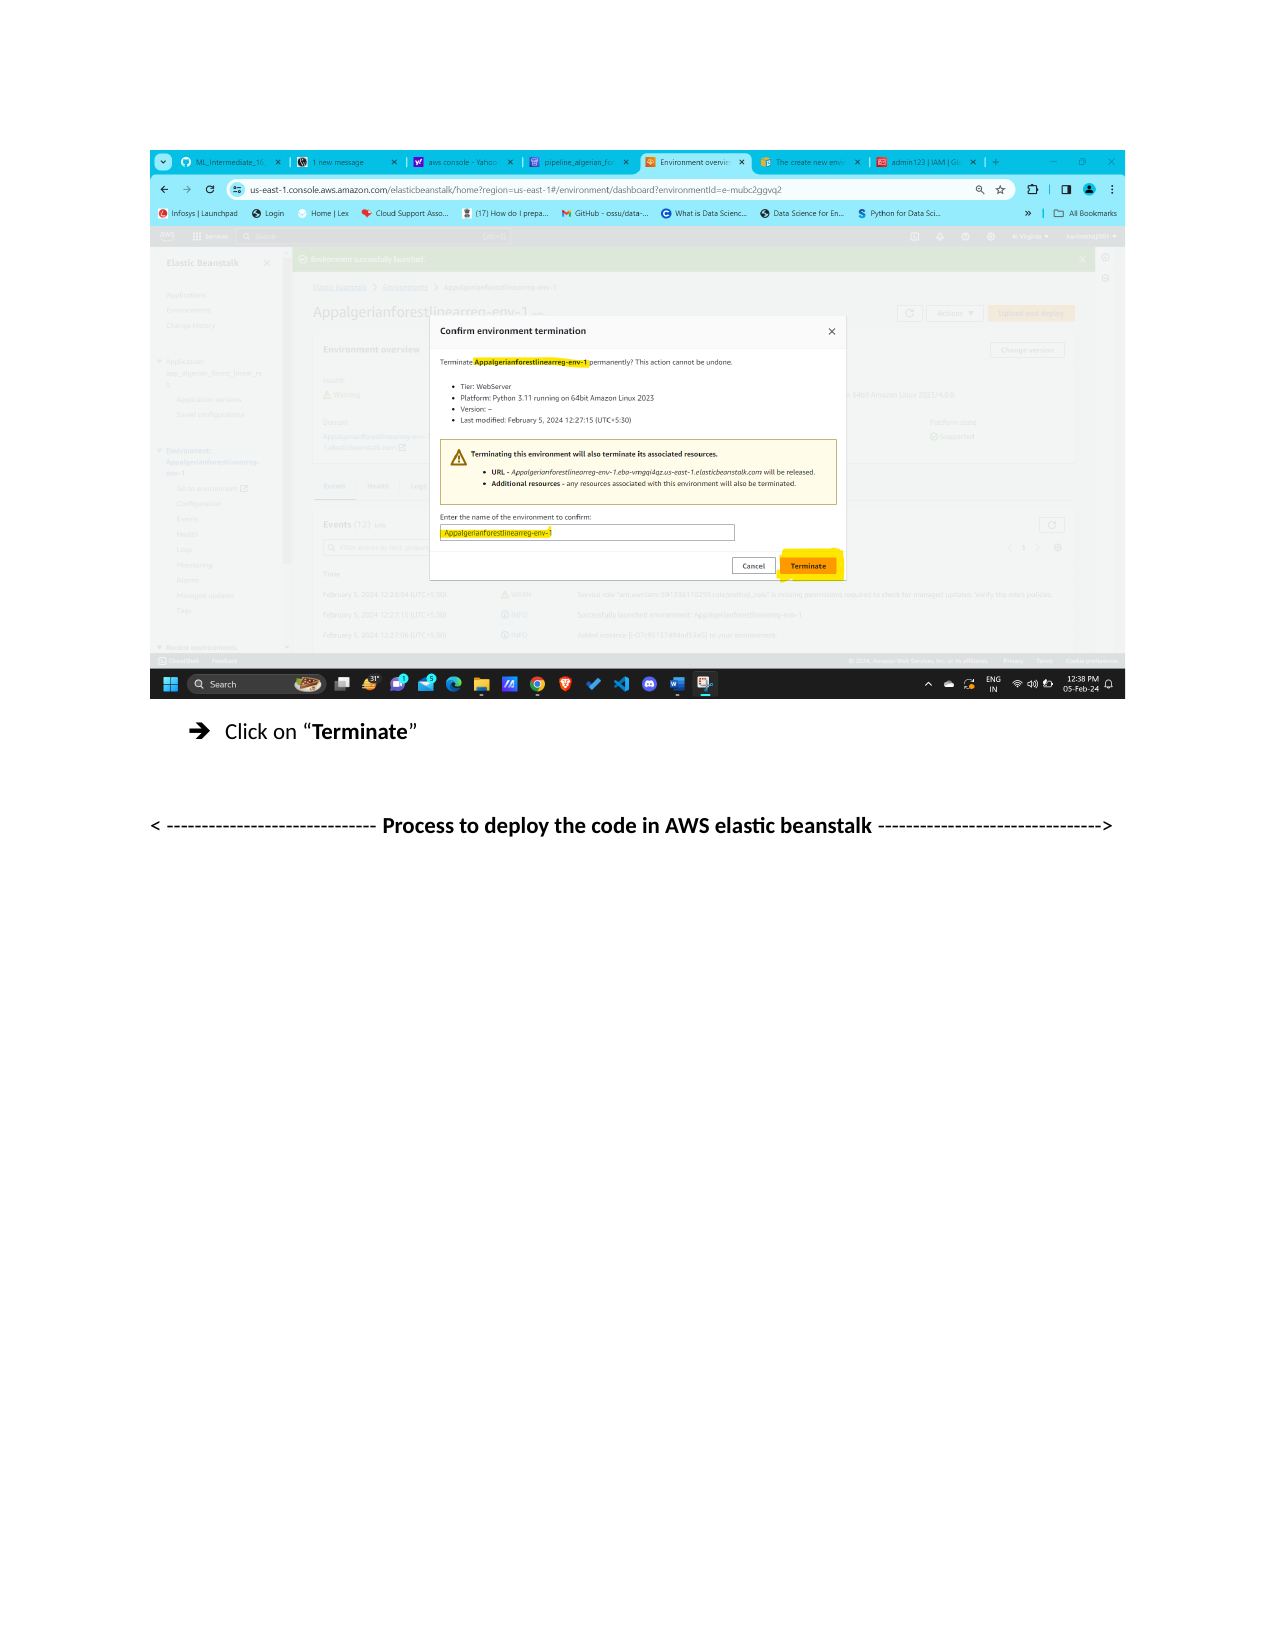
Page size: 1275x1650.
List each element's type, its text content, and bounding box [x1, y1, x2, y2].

text < ------------------------------ Process to deploy the code in AWS elastic beanstalk --------------------------------> [150, 811, 1125, 839]
picture [150, 150, 1125, 699]
list Click on “Terminate” [187, 717, 1125, 745]
